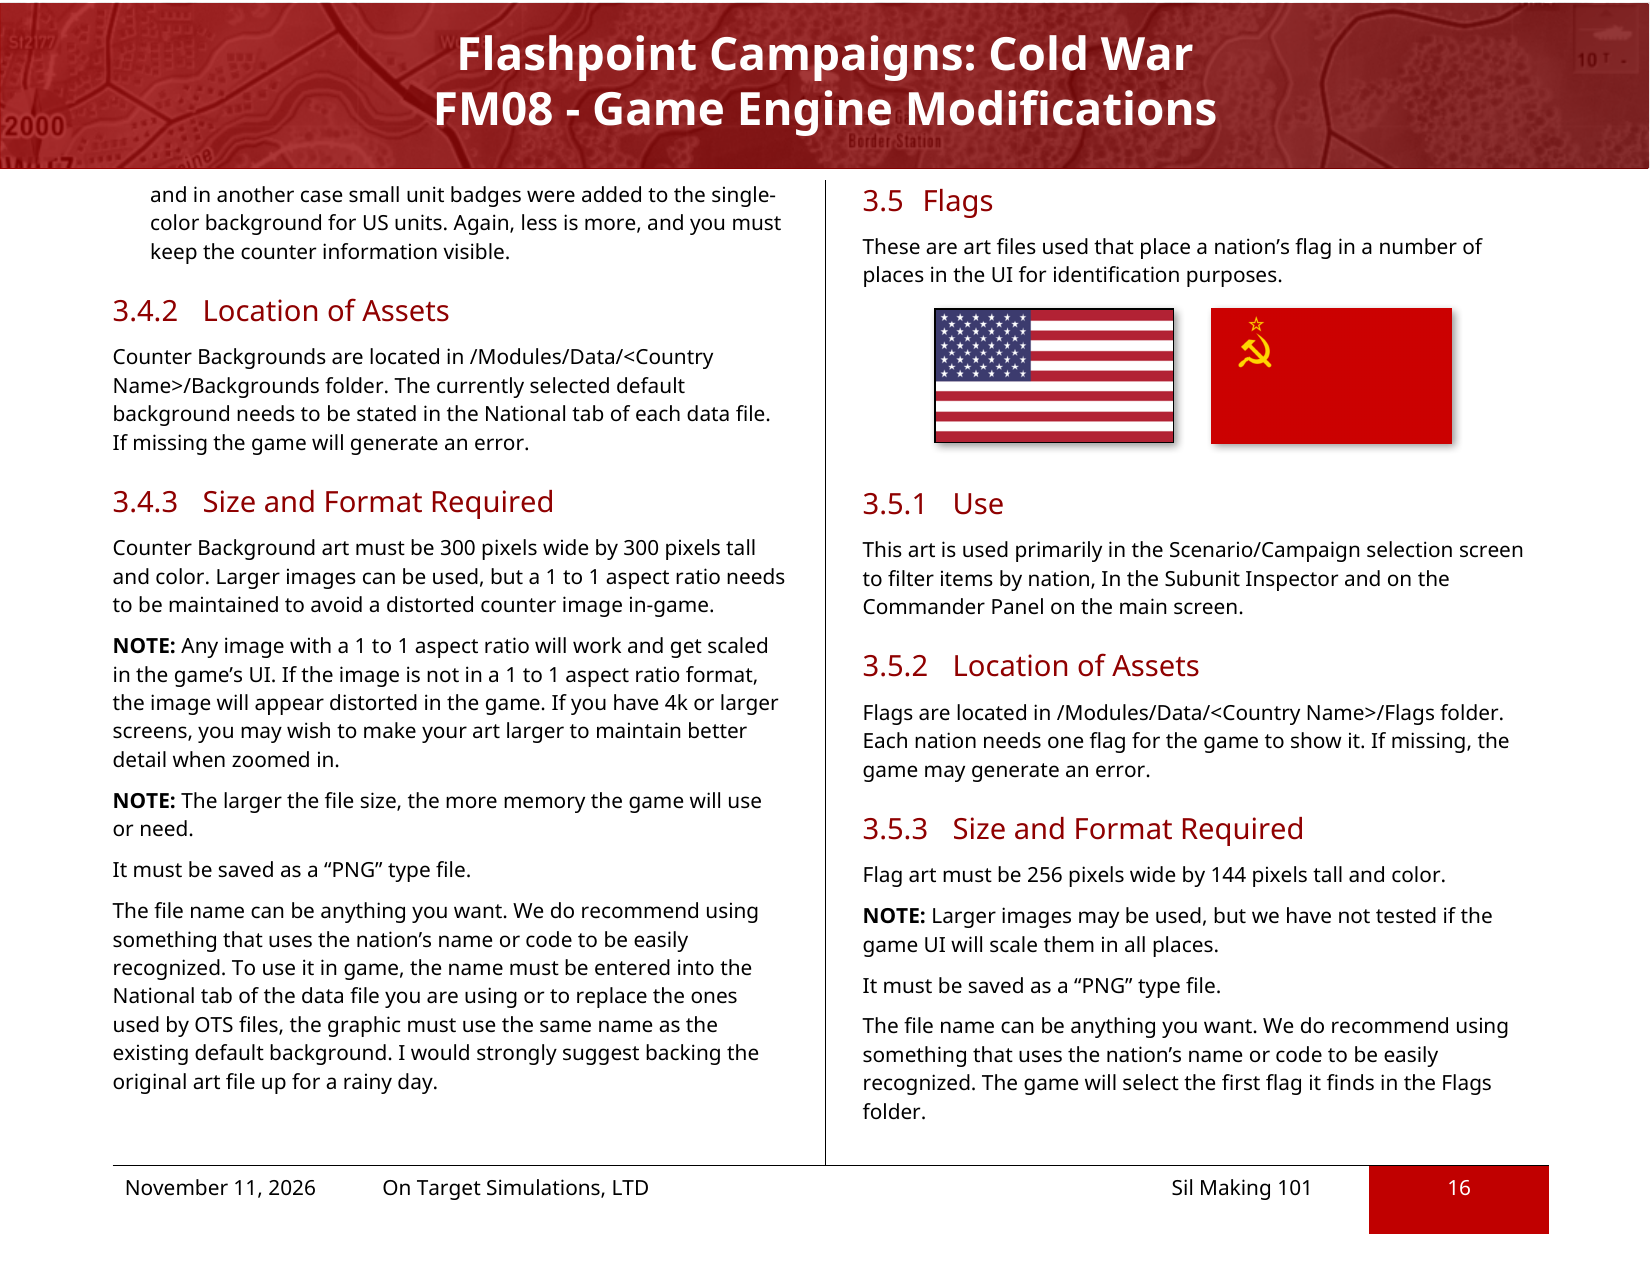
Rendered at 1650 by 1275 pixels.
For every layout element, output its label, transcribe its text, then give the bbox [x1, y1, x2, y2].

subtitle Location of Assets [112, 290, 787, 330]
text Flag art must be 256 pixels wide by 144 pixels tall and color. [862, 860, 1537, 889]
text It must be saved as a “PNG” type file. [112, 855, 787, 884]
text This art is used primarily in the Scenario/Campaign selection screen to filter items by nation, In the Subunit Inspector and on the Commander Panel on the main screen. [862, 535, 1537, 621]
picture [1211, 308, 1452, 444]
text NOTE: The larger the file size, the more memory the game will use or need. [112, 786, 787, 843]
text The file name can be anything you want. We do recommend using something that uses the nation’s name or code to be easily recognized. To use it in game, the name must be entered into the National tab of the data file you are using or to replace the ones used by OTS files, the graphic must use the same name as the existing default background. I would strongly suggest backing the original art file up for a rainy day. [112, 896, 787, 1095]
picture [0, 2, 1650, 168]
text It must be saved as a “PNG” type file. [862, 971, 1537, 999]
text NOTE: Larger images may be used, but we have not tested if the game UI will scale them in all places. [862, 901, 1537, 958]
text NOTE: Any image with a 1 to 1 aspect ratio will work and get scaled in the game’s UI. If the image is not in a 1 to 1 aspect ratio format, the image will appear distorted in the game. If you have 4k or larger screens, you may wish to make your art larger to maintain better detail when zoomed in. [112, 631, 787, 773]
subtitle Location of Assets [862, 646, 1537, 685]
picture [934, 308, 1174, 443]
subtitle Flags [862, 180, 1537, 220]
text Counter Backgrounds are located in /Modules/Data/<Country Name>/Backgrounds folder. The currently selected default background needs to be stated in the National tab of each data file. If missing the game will generate an error. [112, 342, 787, 456]
text The file name can be anything you want. We do recommend using something that uses the nation’s name or code to be easily recognized. The game will select the first flag it finds in the Flags folder. [862, 1012, 1537, 1125]
text These are art files used that place a nation’s flag in a number of places in the UI for identification purposes. [862, 232, 1537, 289]
subtitle Size and Format Required [112, 481, 787, 521]
text Flags are located in /Modules/Data/<Country Name>/Flags folder. Each nation needs one flag for the game to show it. If missing, the game may generate an error. [862, 698, 1537, 783]
subtitle Size and Format Required [862, 808, 1537, 848]
text Counter Background art must be 300 pixels wide by 300 pixels tall and color. Larger images can be used, but a 1 to 1 aspect ratio needs to be maintained to avoid a distorted counter image in-game. [112, 533, 787, 619]
